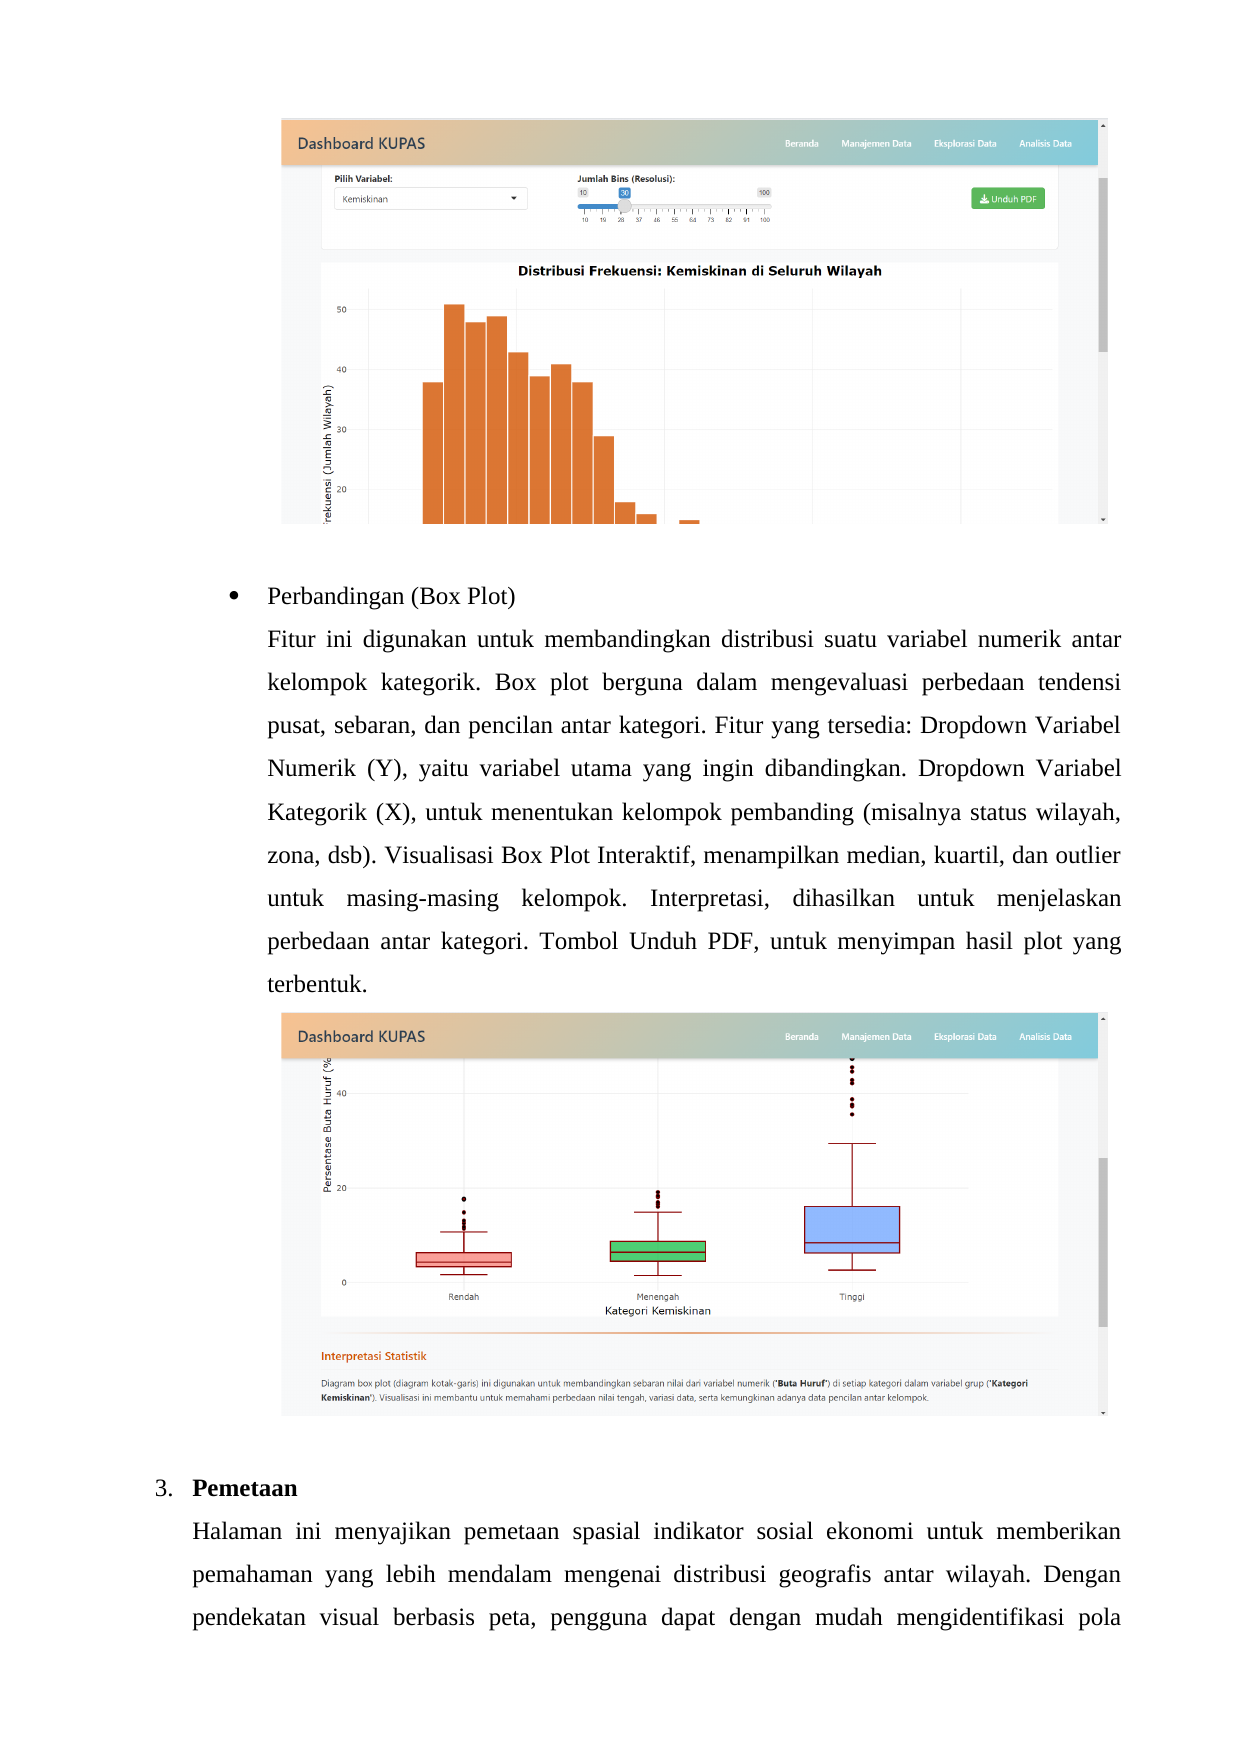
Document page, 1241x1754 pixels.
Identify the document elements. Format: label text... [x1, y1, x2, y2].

picture [281, 118, 1108, 524]
list Pemetaan [154, 1473, 1122, 1502]
list Perbandingan (Box Plot) [229, 581, 1122, 610]
picture [281, 1012, 1108, 1416]
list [192, 1516, 1122, 1631]
list Fitur ini digunakan untuk membandingkan distribusi suatu variabel numerik antar kelompok kategorik. Box plot berguna dalam mengevaluasi perbedaan tendensi pusat, sebaran, dan pencilan antar kategori. Fitur yang tersedia: Dropdown Variabel Numerik (Y), yaitu variabel utama yang ingin dibandingkan. Dropdown Variabel Kategorik (X), untuk menentukan kelompok pembanding (misalnya status wilayah, zona, dsb). Visualisasi Box Plot Interaktif, menampilkan median, kuartil, dan outlier untuk masing-masing kelompok. Interpretasi, dihasilkan untuk menjelaskan perbedaan antar kategori. Tombol Unduh PDF, untuk menyimpan hasil plot yang terbentuk. [267, 624, 1122, 998]
